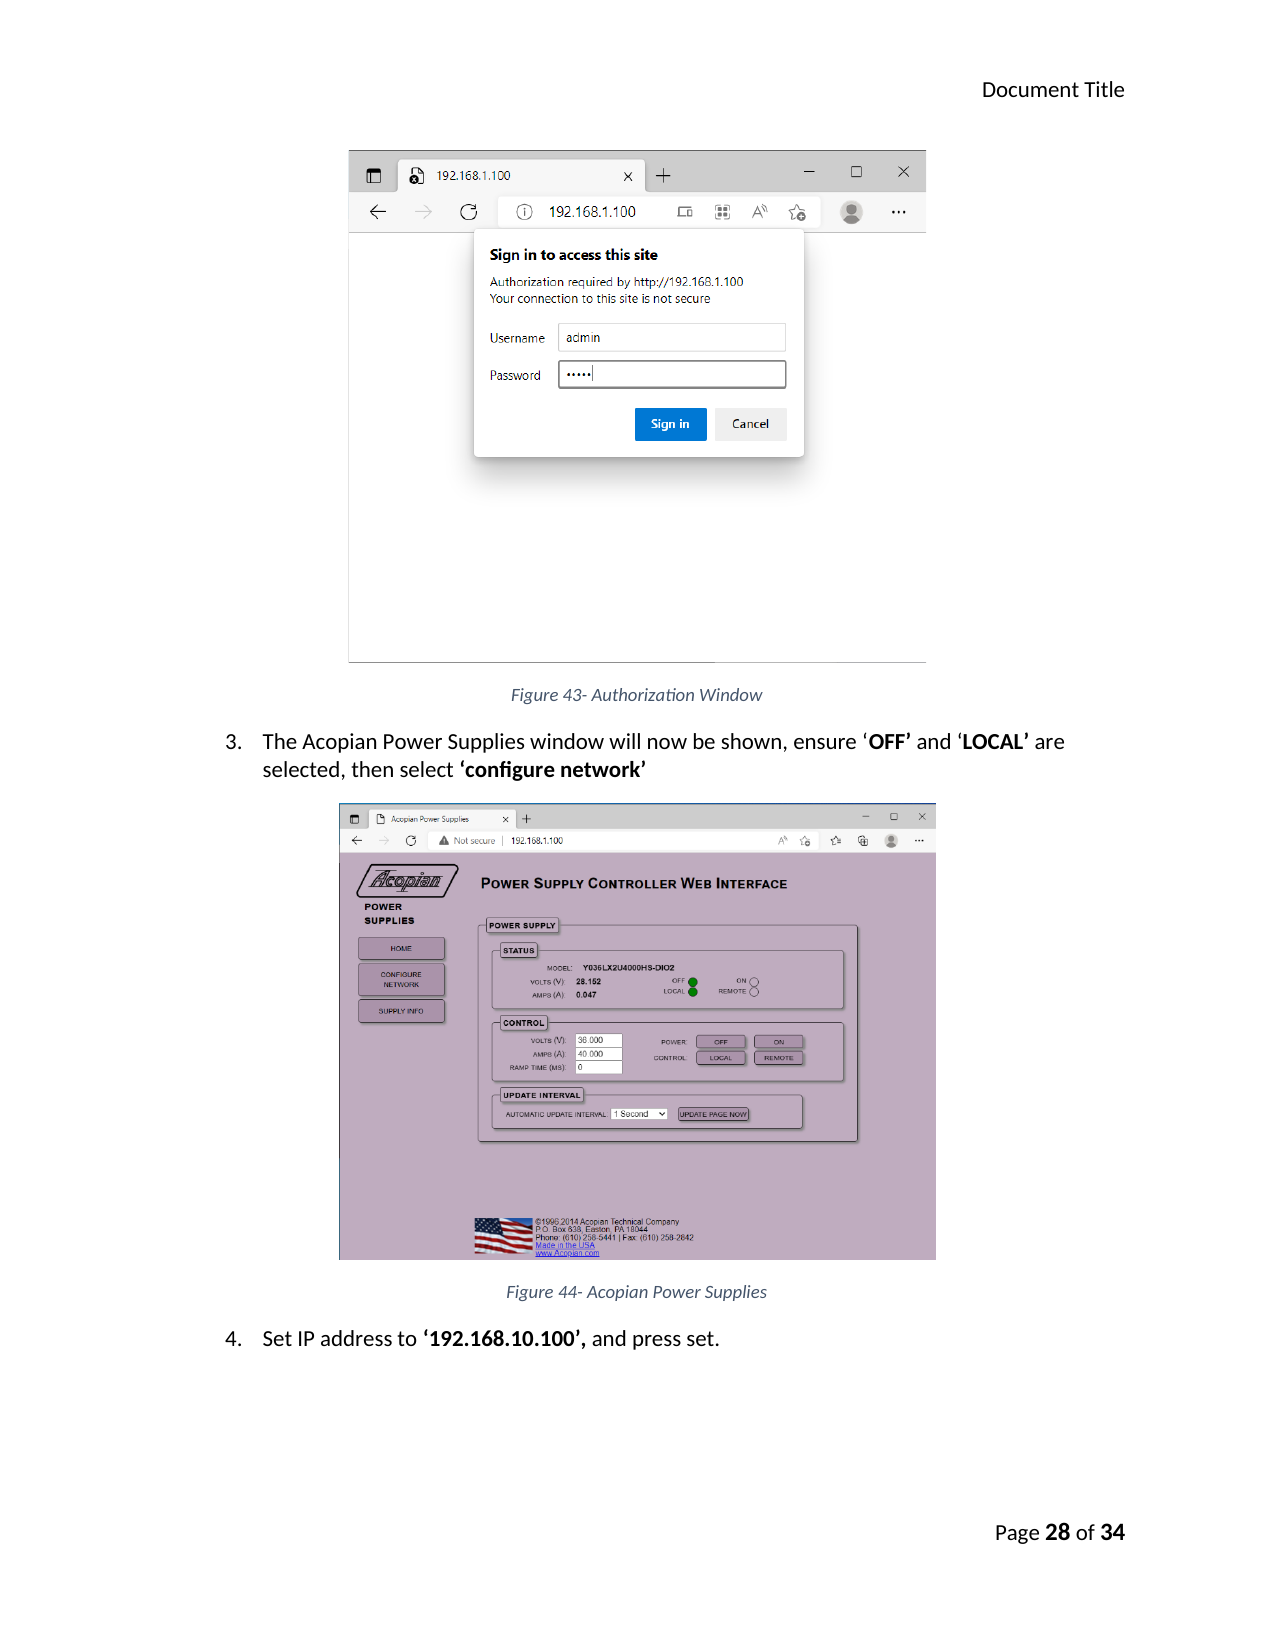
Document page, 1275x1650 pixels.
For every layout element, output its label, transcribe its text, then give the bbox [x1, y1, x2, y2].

list Set IP address to ‘192.168.10.100’, and press set. [225, 1324, 1125, 1352]
list The Acopian Power Supplies window will now be shown, ensure ‘OFF’ and ‘LOCAL’ are selected, then select ‘configure network’ [225, 727, 1125, 783]
picture [339, 803, 936, 1260]
picture [348, 150, 927, 663]
